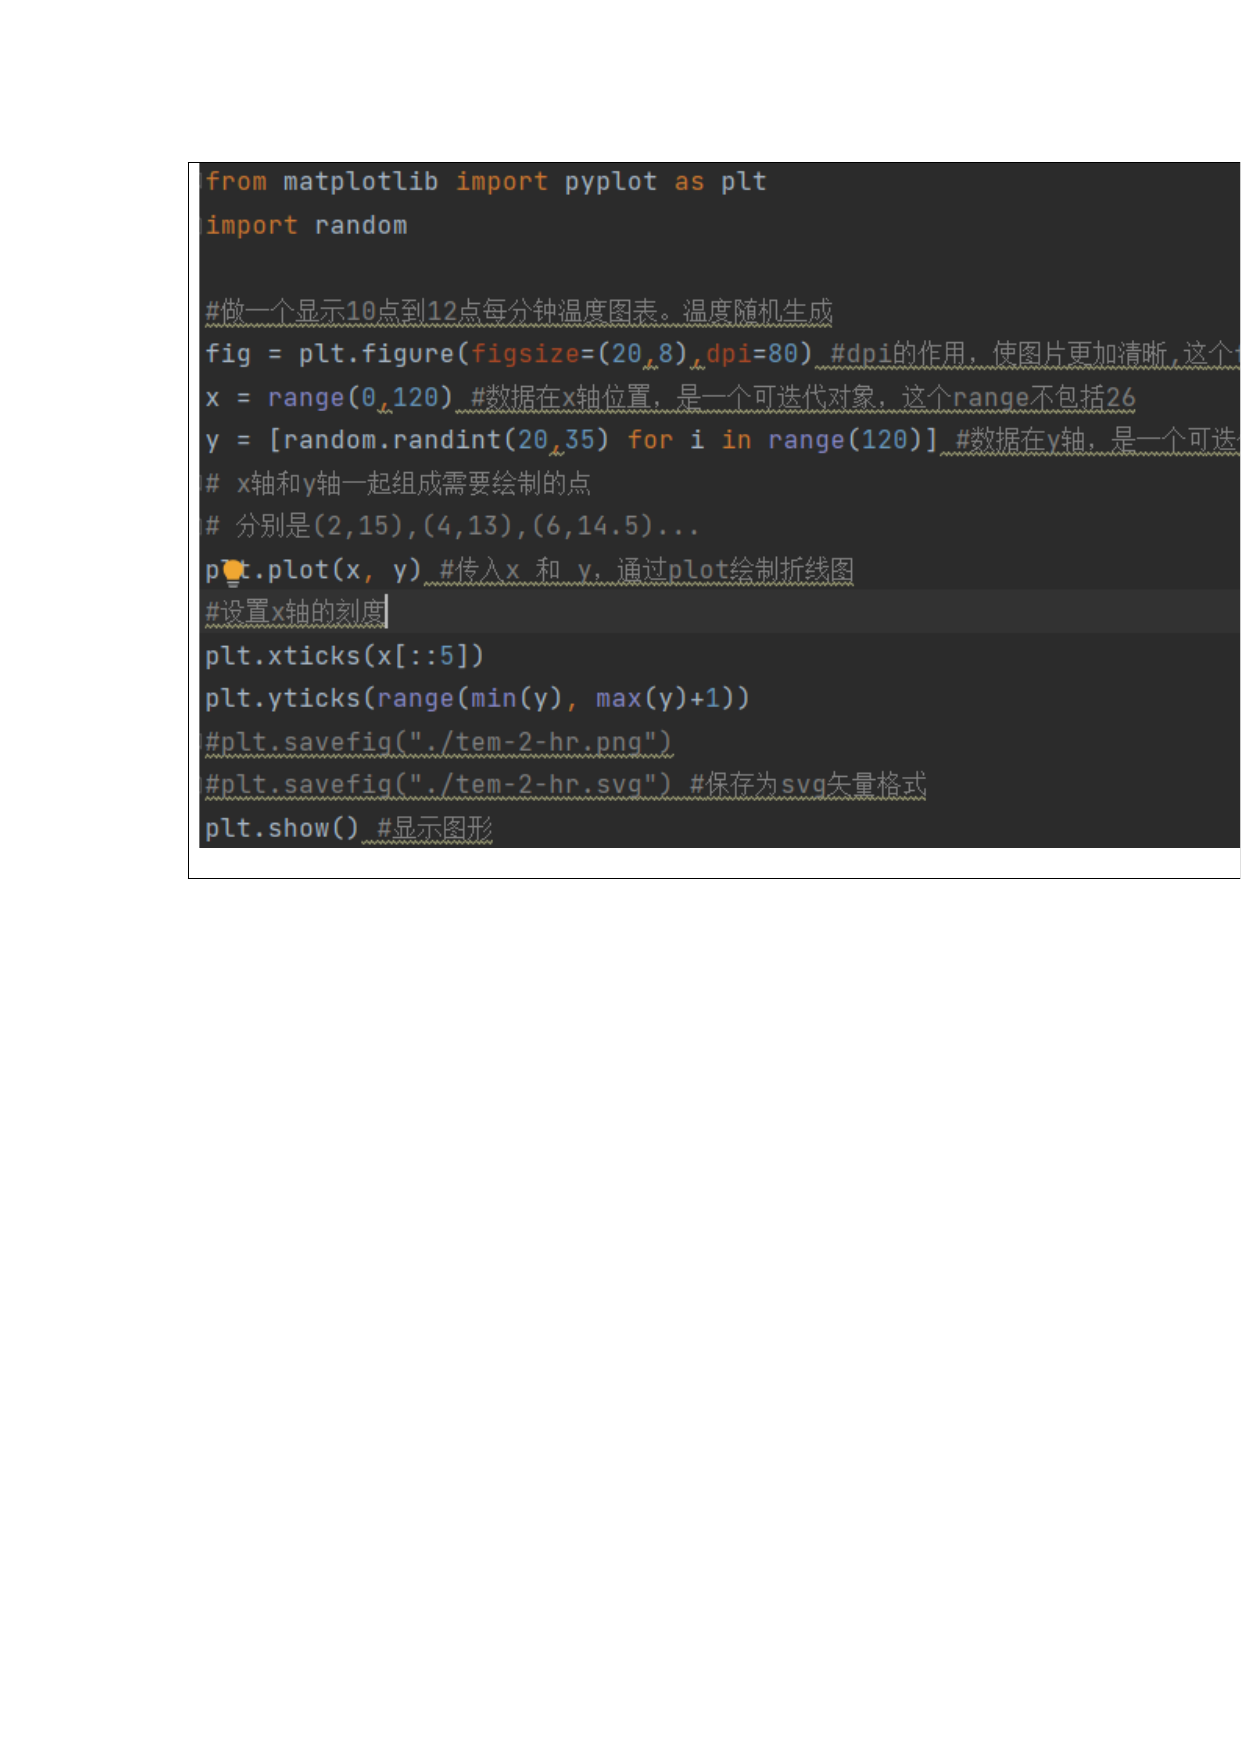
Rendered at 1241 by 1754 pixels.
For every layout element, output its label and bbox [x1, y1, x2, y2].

table_cell [189, 163, 1240, 878]
picture [199, 163, 1241, 848]
